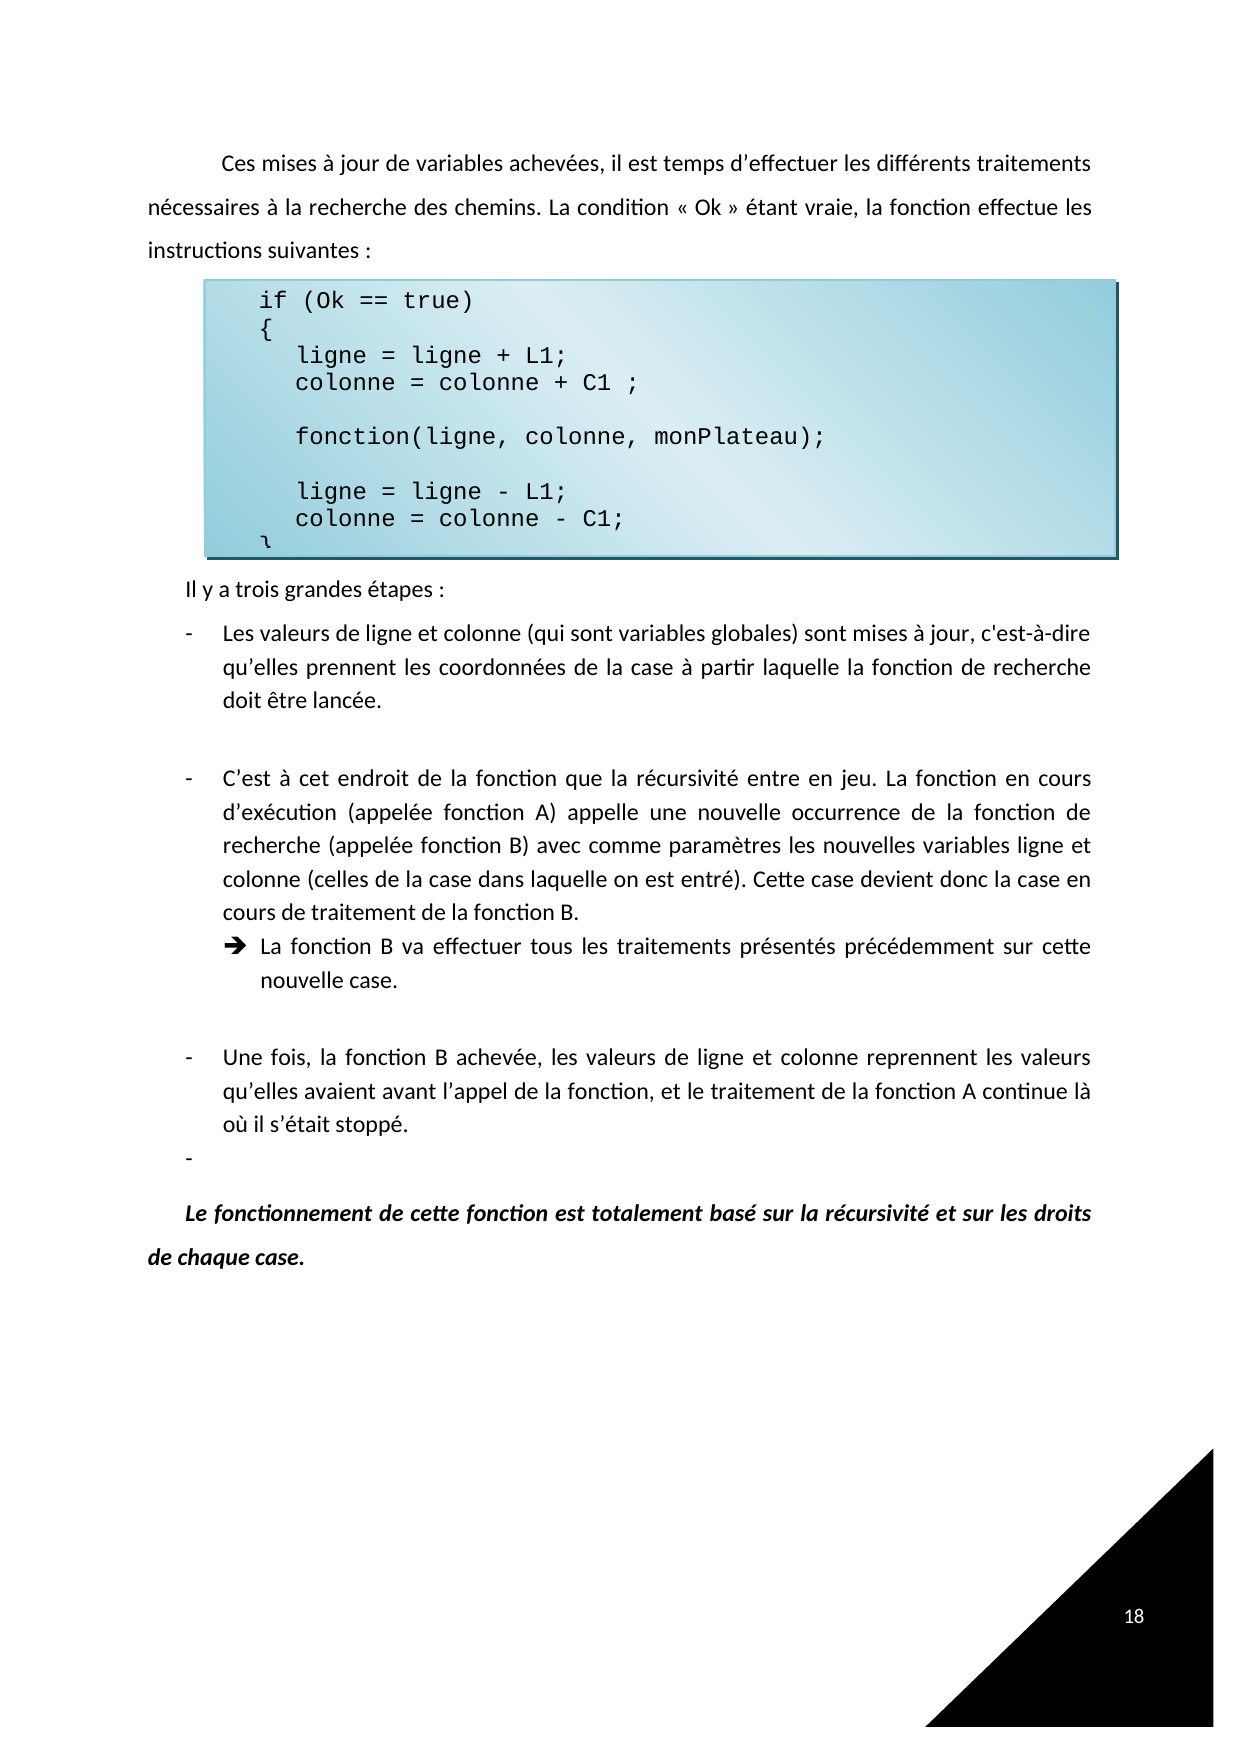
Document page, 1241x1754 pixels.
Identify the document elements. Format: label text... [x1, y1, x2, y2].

text Ces mises à jour de variables achevées, il est temps d’effectuer les différents traitements nécessaires à la recherche des chemins. La condition « Ok » étant vraie, la fonction effectue les instructions suivantes : [148, 148, 1092, 265]
text Le fonctionnement de cette fonction est totalement basé sur la récursivité et sur les droits de chaque case. [148, 1198, 1092, 1271]
list C’est à cet endroit de la fonction que la récursivité entre en jeu. La fonction en cours d’exécution (appelée fonction A) appelle une nouvelle occurrence de la fonction de recherche (appelée fonction B) avec comme paramètres les nouvelles variables ligne et colonne (celles de la case dans laquelle on est entré). Cette case devient donc la case en cours de traitement de la fonction B. [185, 763, 1092, 927]
list Une fois, la fonction B achevée, les valeurs de ligne et colonne reprennent les valeurs qu’elles avaient avant l’appel de la fonction, et le traitement de la fonction A continue là où il s’était stoppé. [185, 1042, 1092, 1139]
text Il y a trois grandes étapes : [148, 574, 1092, 603]
list Les valeurs de ligne et colonne (qui sont variables globales) sont mises à jour, c'est-à-dire qu’elles prennent les coordonnées de la case à partir laquelle la fonction de recherche doit être lancée. [185, 618, 1092, 715]
list La fonction B va effectuer tous les traitements présentés précédemment sur cette nouvelle case. [223, 931, 1092, 994]
